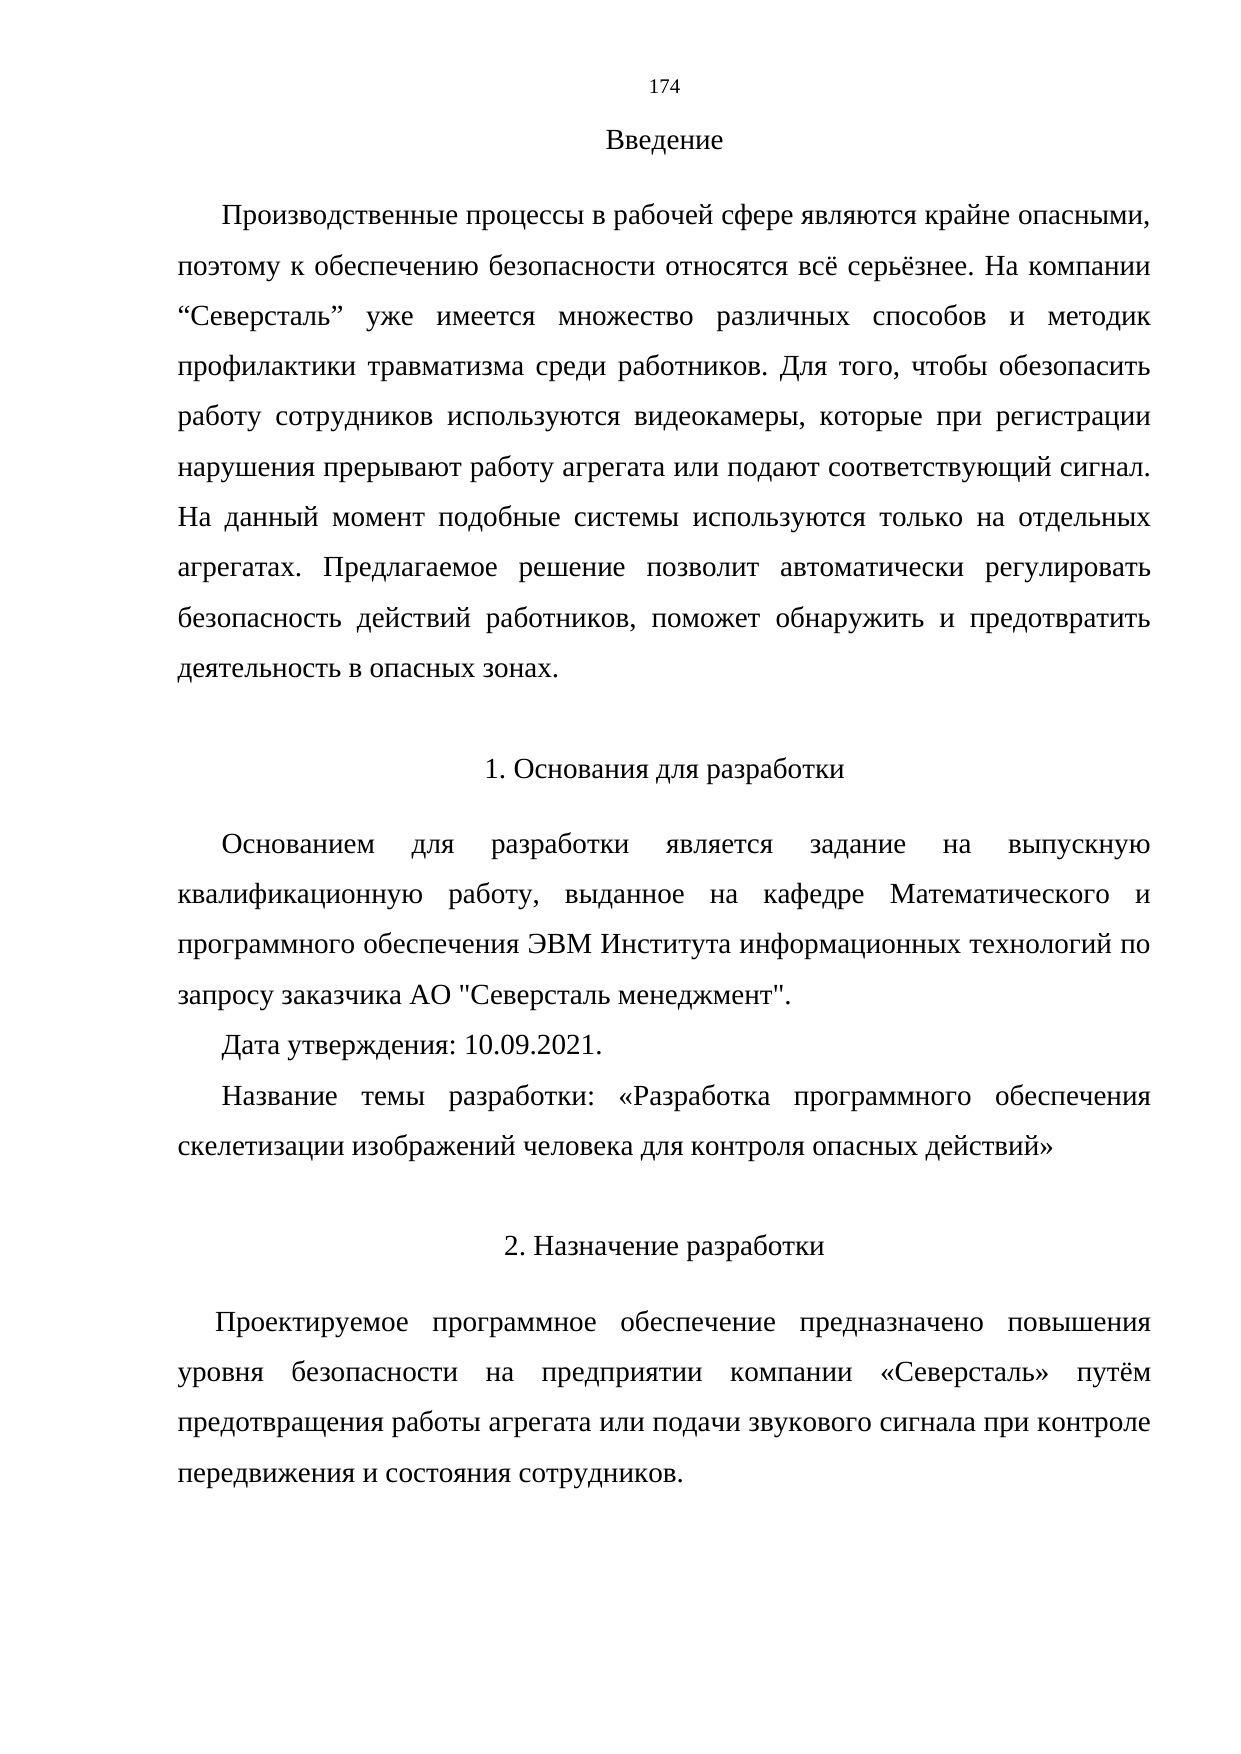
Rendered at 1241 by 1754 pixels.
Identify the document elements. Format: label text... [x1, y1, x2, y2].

text Название темы разработки: «Разработка программного обеспечения скелетизации изображений человека для контроля опасных действий» [177, 1078, 1152, 1161]
text Проектируемое программное обеспечение предназначено повышения уровня безопасности на предприятии компании «Северсталь» путём предотвращения работы агрегата или подачи звукового сигнала при контроле передвижения и состояния сотрудников. [177, 1304, 1152, 1488]
text Введение [177, 122, 1152, 156]
text 2. Назначение разработки [177, 1228, 1152, 1262]
text 1. Основания для разработки [177, 751, 1152, 784]
text Дата утверждения: 10.09.2021. [177, 1027, 1152, 1061]
text Основанием для разработки является задание на выпускную квалификационную работу, выданное на кафедре Математического и программного обеспечения ЭВМ Института информационных технологий по запросу заказчика АО "Северсталь менеджмент". [177, 826, 1152, 1011]
text Производственные процессы в рабочей сфере являются крайне опасными, поэтому к обеспечению безопасности относятся всё серьёзнее. На компании “Северсталь” уже имеется множество различных способов и методик профилактики травматизма среди работников. Для того, чтобы обезопасить работу сотрудников используются видеокамеры, которые при регистрации нарушения прерывают работу агрегата или подают соответствующий сигнал. На данный момент подобные системы используются только на отдельных агрегатах. Предлагаемое решение позволит автоматически регулировать безопасность действий работников, поможет обнаружить и предотвратить деятельность в опасных зонах. [177, 197, 1152, 684]
